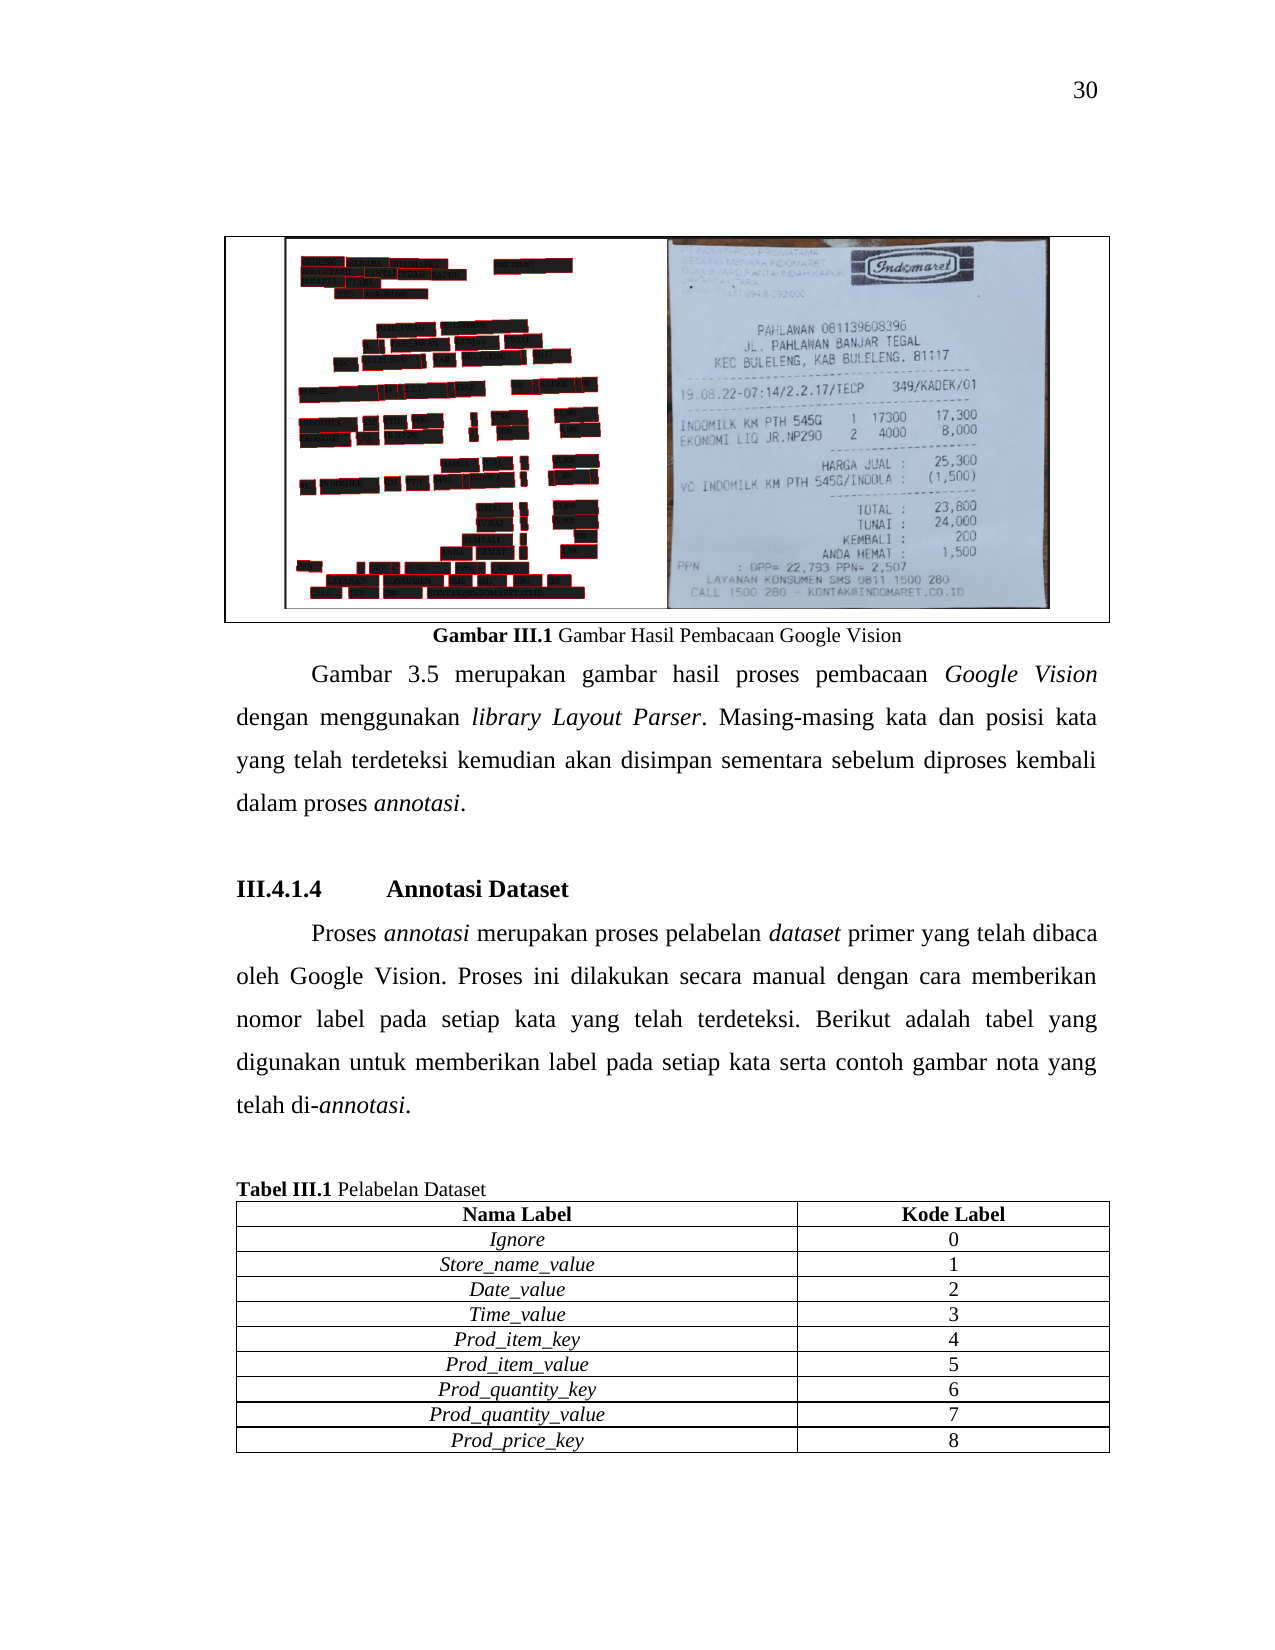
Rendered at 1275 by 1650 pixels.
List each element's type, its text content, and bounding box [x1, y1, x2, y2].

table_header [226, 237, 1109, 622]
subtitle Annotasi Dataset [236, 874, 1098, 903]
table_cell Store_name_value [237, 1252, 797, 1276]
text Proses annotasi merupakan proses pelabelan dataset primer yang telah dibaca oleh Google Vision. Proses ini dilakukan secara manual dengan cara memberikan nomor label pada setiap kata yang telah terdeteksi. Berikut adalah tabel yang digunakan untuk memberikan label pada setiap kata serta contoh gambar nota yang telah di-annotasi. [236, 918, 1098, 1119]
table_cell 8 [798, 1428, 1109, 1452]
text Gambar Hasil Pembacaan Google Vision [236, 623, 1098, 647]
table_cell Time_value [237, 1302, 797, 1326]
table_cell Date_value [237, 1277, 797, 1301]
table_cell Prod_price_key [237, 1428, 797, 1452]
table_cell 2 [798, 1277, 1109, 1301]
table_cell Prod_item_key [237, 1327, 797, 1351]
table_cell Prod_item_value [237, 1352, 797, 1376]
table_cell 5 [798, 1352, 1109, 1376]
table_cell 3 [798, 1302, 1109, 1326]
table_cell 6 [798, 1377, 1109, 1401]
table_cell 4 [798, 1327, 1109, 1351]
table_cell Prod_quantity_key [237, 1377, 797, 1401]
table_cell 1 [798, 1252, 1109, 1276]
table_header Kode Label [798, 1202, 1109, 1226]
table_cell Prod_quantity_value [237, 1403, 797, 1426]
table_cell Ignore [237, 1227, 797, 1251]
table_header Nama Label [237, 1202, 797, 1226]
picture [284, 237, 1050, 609]
text Gambar 3.5 merupakan gambar hasil proses pembacaan Google Vision dengan menggunakan library Layout Parser. Masing-masing kata dan posisi kata yang telah terdeteksi kemudian akan disimpan sementara sebelum diproses kembali dalam proses annotasi. [236, 659, 1098, 817]
table_cell 7 [798, 1403, 1109, 1426]
text Pelabelan Dataset [236, 1176, 1098, 1201]
table_cell 0 [798, 1227, 1109, 1251]
